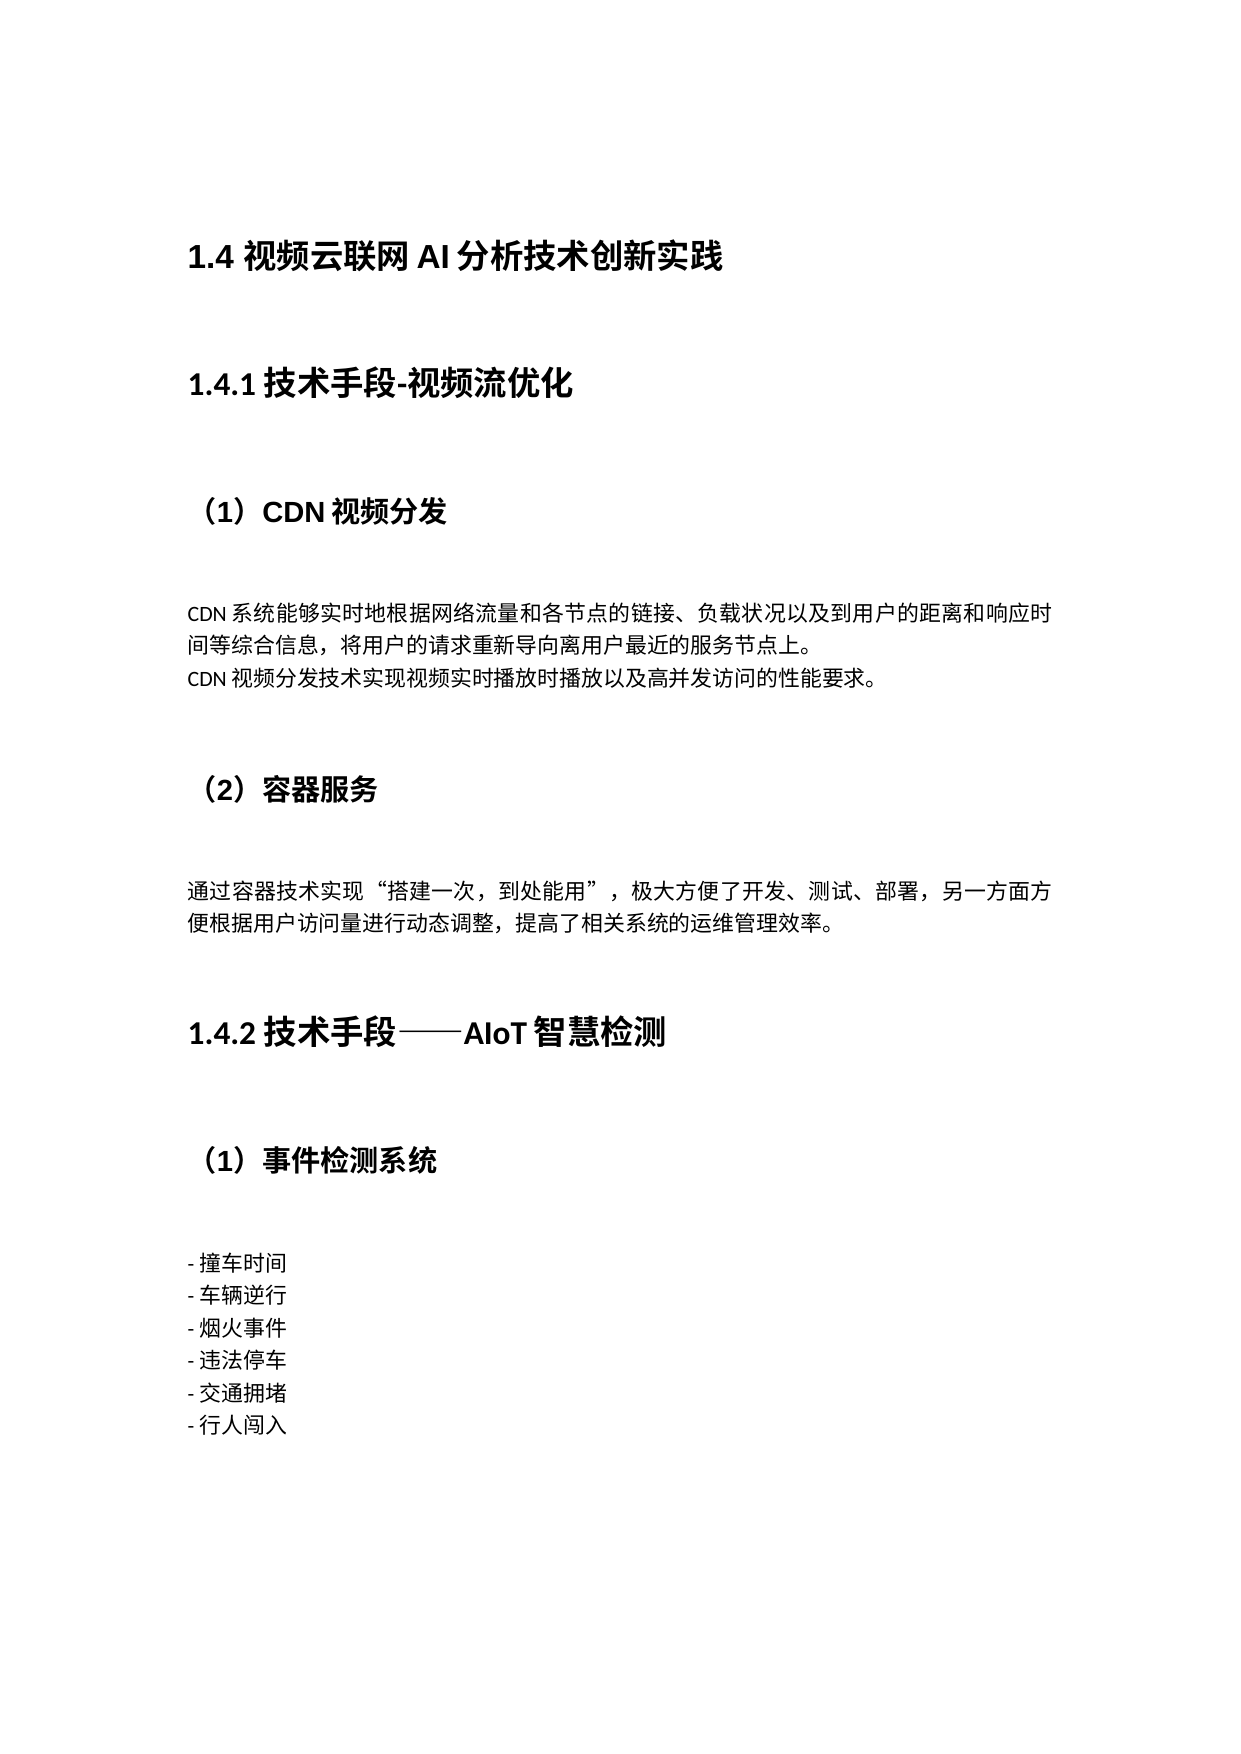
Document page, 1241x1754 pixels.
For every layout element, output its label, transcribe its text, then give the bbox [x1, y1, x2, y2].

text - 违法停车 [187, 1343, 1053, 1375]
text CDN视频分发技术实现视频实时播放时播放以及高并发访问的性能要求。 [187, 661, 1053, 693]
subtitle 1.4.2 技术手段——AIoT智慧检测 [187, 998, 1053, 1063]
subtitle 1.4.1 技术手段-视频流优化 [187, 348, 1053, 413]
text - 烟火事件 [187, 1310, 1053, 1343]
subtitle （1）CDN视频分发 [187, 477, 1053, 542]
subtitle （1）事件检测系统 [187, 1127, 1053, 1192]
text CDN系统能够实时地根据网络流量和各节点的链接、负载状况以及到用户的距离和响应时间等综合信息，将用户的请求重新导向离用户最近的服务节点上。 [187, 596, 1053, 661]
subtitle （2）容器服务 [187, 755, 1053, 820]
text - 撞车时间 [187, 1245, 1053, 1278]
text - 行人闯入 [187, 1408, 1053, 1440]
subtitle 1.4 视频云联网AI分析技术创新实践 [187, 222, 1053, 287]
text 通过容器技术实现“搭建一次，到处能用”，极大方便了开发、测试、部署，另一方面方便根据用户访问量进行动态调整，提高了相关系统的运维管理效率。 [187, 873, 1053, 938]
text - 交通拥堵 [187, 1375, 1053, 1408]
text - 车辆逆行 [187, 1278, 1053, 1310]
